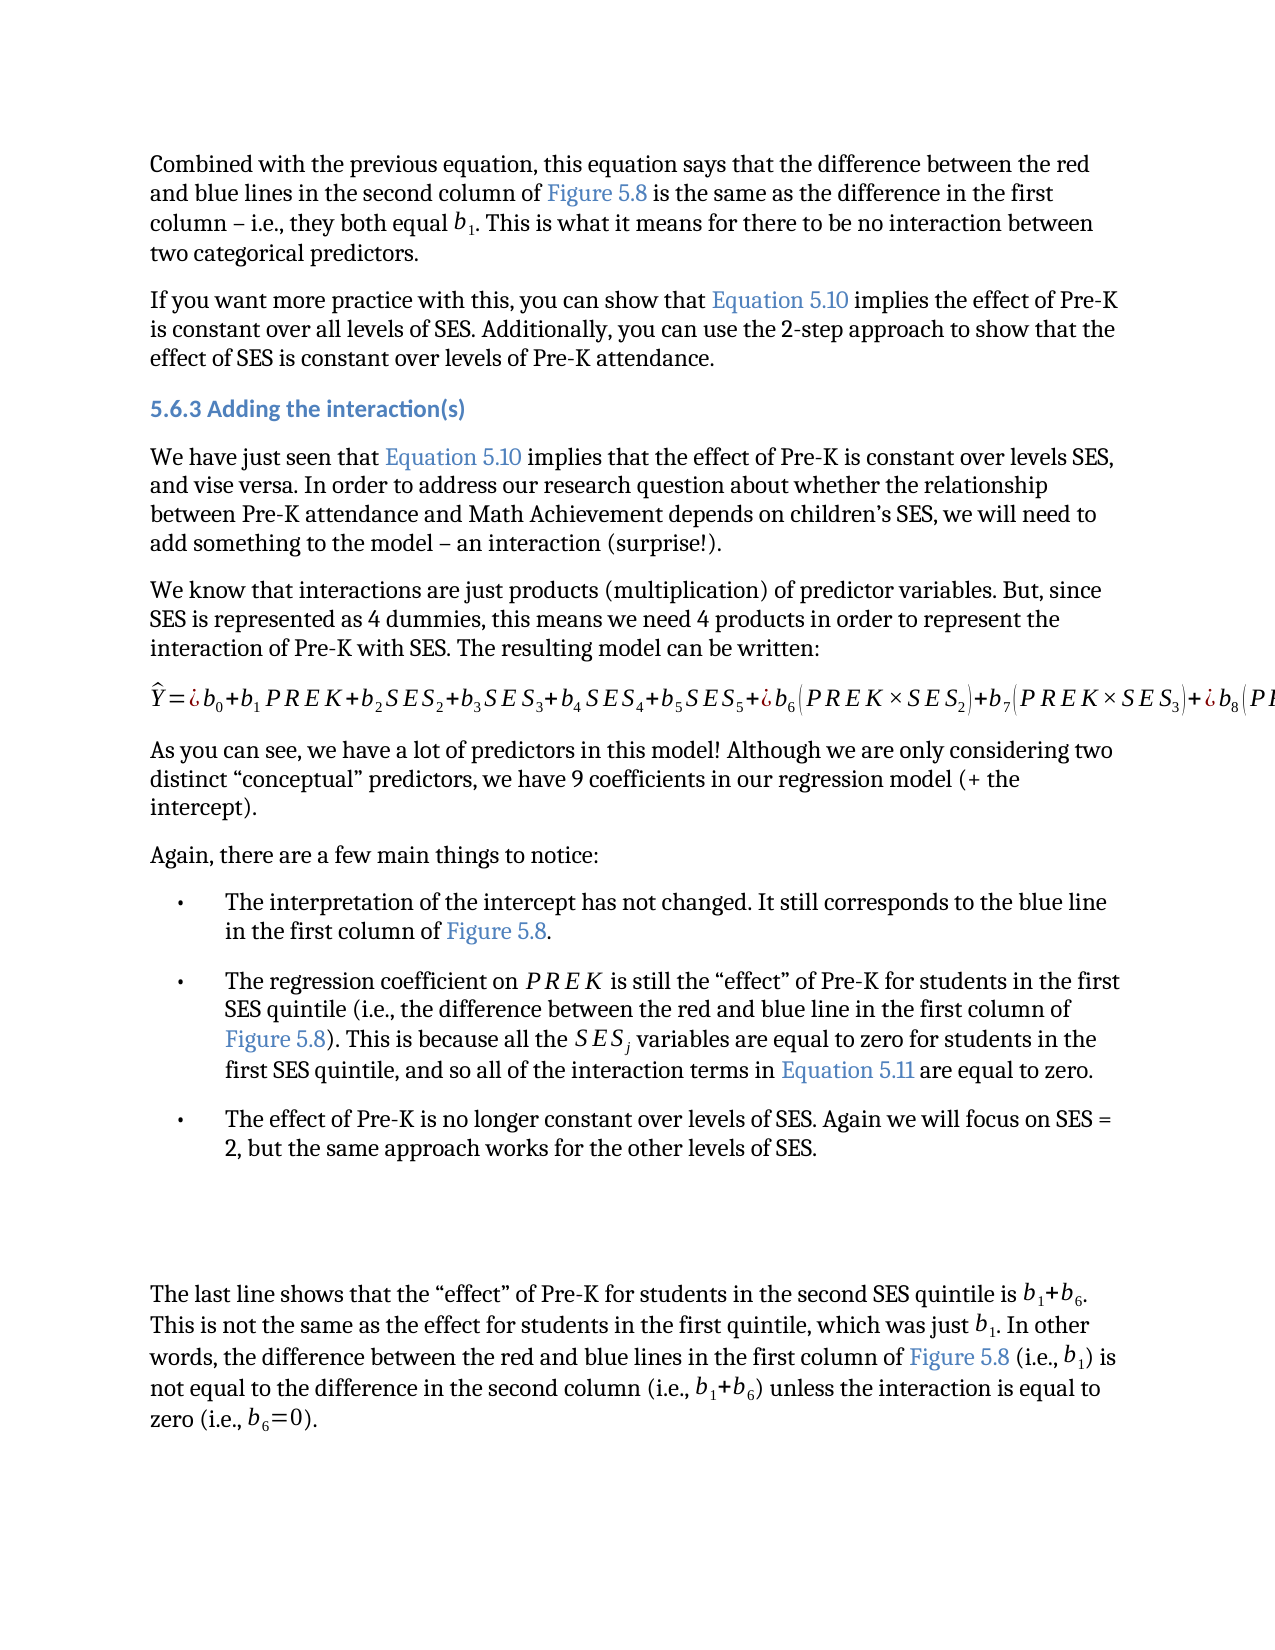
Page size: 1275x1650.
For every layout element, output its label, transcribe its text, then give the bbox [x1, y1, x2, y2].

text As you can see, we have a lot of predictors in this model! Although we are only considering two distinct “conceptual” predictors, we have 9 coefficients in our regression model (+ the intercept). [150, 736, 1125, 822]
text We have just seen that Equation 5.10 implies that the effect of Pre-K is constant over levels SES, and vise versa. In order to address our research question about whether the relationship between Pre-K attendance and Math Achievement depends on children’s SES, we will need to add something to the model – an interaction (surprise!). [150, 443, 1125, 558]
subtitle 5.6.3 Adding the interaction(s) [150, 393, 1125, 424]
text The last line shows that the “effect” of Pre-K for students in the second SES quintile is . This is not the same as the effect for students in the first quintile, which was just . In other words, the difference between the red and blue lines in the first column of Figure 5.8 (i.e., ) is not equal to the difference in the second column (i.e., ) unless the interaction is equal to zero (i.e., ). [150, 1278, 1125, 1435]
text Combined with the previous equation, this equation says that the difference between the red and blue lines in the second column of Figure 5.8 is the same as the difference in the first column – i.e., they both equal . This is what it means for there to be no interaction between two categorical predictors. [150, 150, 1125, 268]
list The effect of Pre-K is no longer constant over levels of SES. Again we will focus on SES = 2, but the same approach works for the other levels of SES. [175, 1105, 1125, 1163]
text Again, there are a few main things to notice: [150, 841, 1125, 869]
text If you want more practice with this, you can show that Equation 5.10 implies the effect of Pre-K is constant over all levels of SES. Additionally, you can use the 2-step approach to show that the effect of SES is constant over levels of Pre-K attendance. [150, 286, 1125, 373]
text We know that interactions are just products (multiplication) of predictor variables. But, since SES is represented as 4 dummies, this means we need 4 products in order to represent the interaction of Pre-K with SES. The resulting model can be written: [150, 576, 1125, 663]
list The regression coefficient on is still the “effect” of Pre-K for students in the first SES quintile (i.e., the difference between the red and blue line in the first column of Figure 5.8). This is because all the variables are equal to zero for students in the first SES quintile, and so all of the interaction terms in Equation 5.11 are equal to zero. [175, 967, 1125, 1084]
list The interpretation of the intercept has not changed. It still corresponds to the blue line in the first column of Figure 5.8. [175, 888, 1125, 946]
